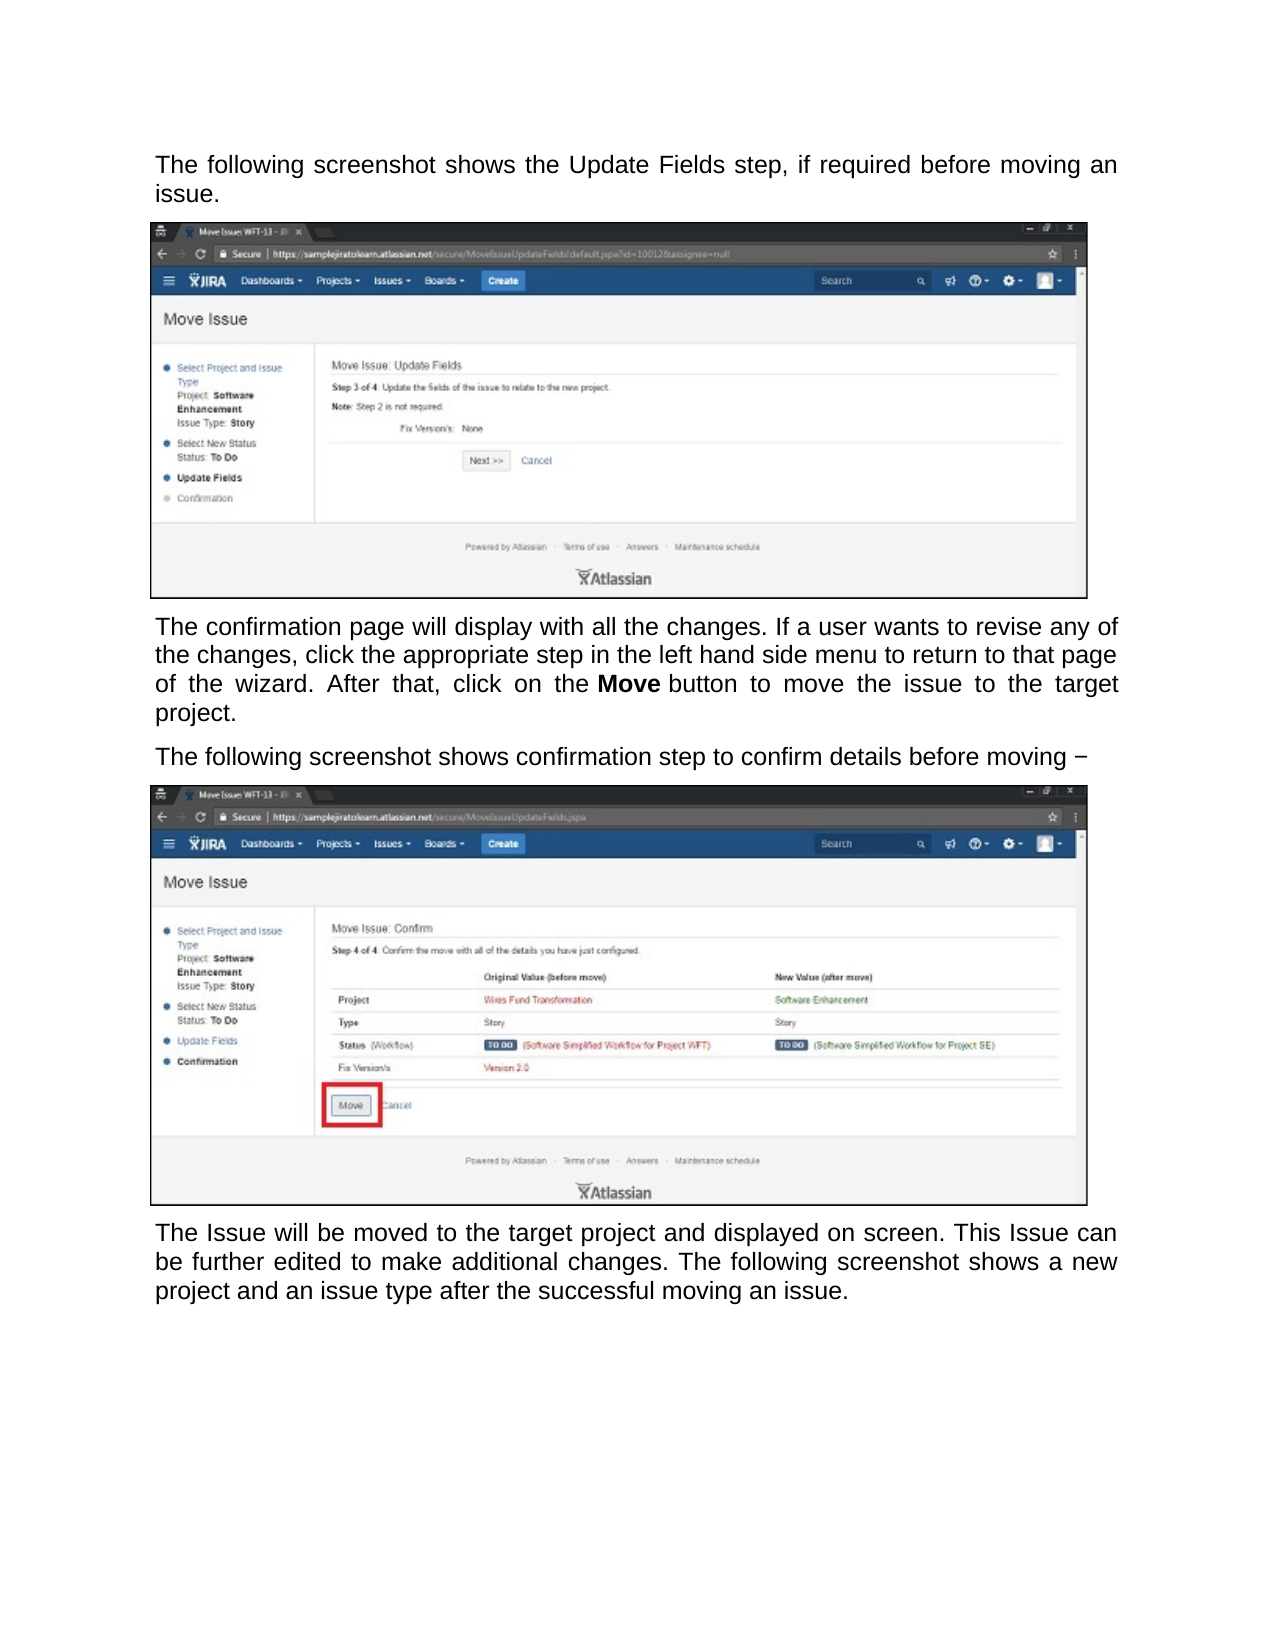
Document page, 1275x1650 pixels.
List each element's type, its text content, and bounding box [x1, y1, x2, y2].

picture [150, 785, 1088, 1206]
text The following screenshot shows the Update Fields step, if required before moving an issue. [155, 150, 1120, 207]
text The confirmation page will display with all the changes. If a user wants to revise any of the changes, click the appropriate step in the left hand side menu to return to that page of the wizard. After that, click on the Move button to move the issue to the target project. [155, 612, 1120, 727]
picture [150, 222, 1088, 599]
text The following screenshot shows confirmation step to confirm details before moving − [155, 742, 1120, 770]
text The Issue will be moved to the target project and displayed on screen. This Issue can be further edited to make additional changes. The following screenshot shows a new project and an issue type after the successful moving an issue. [155, 1218, 1120, 1304]
